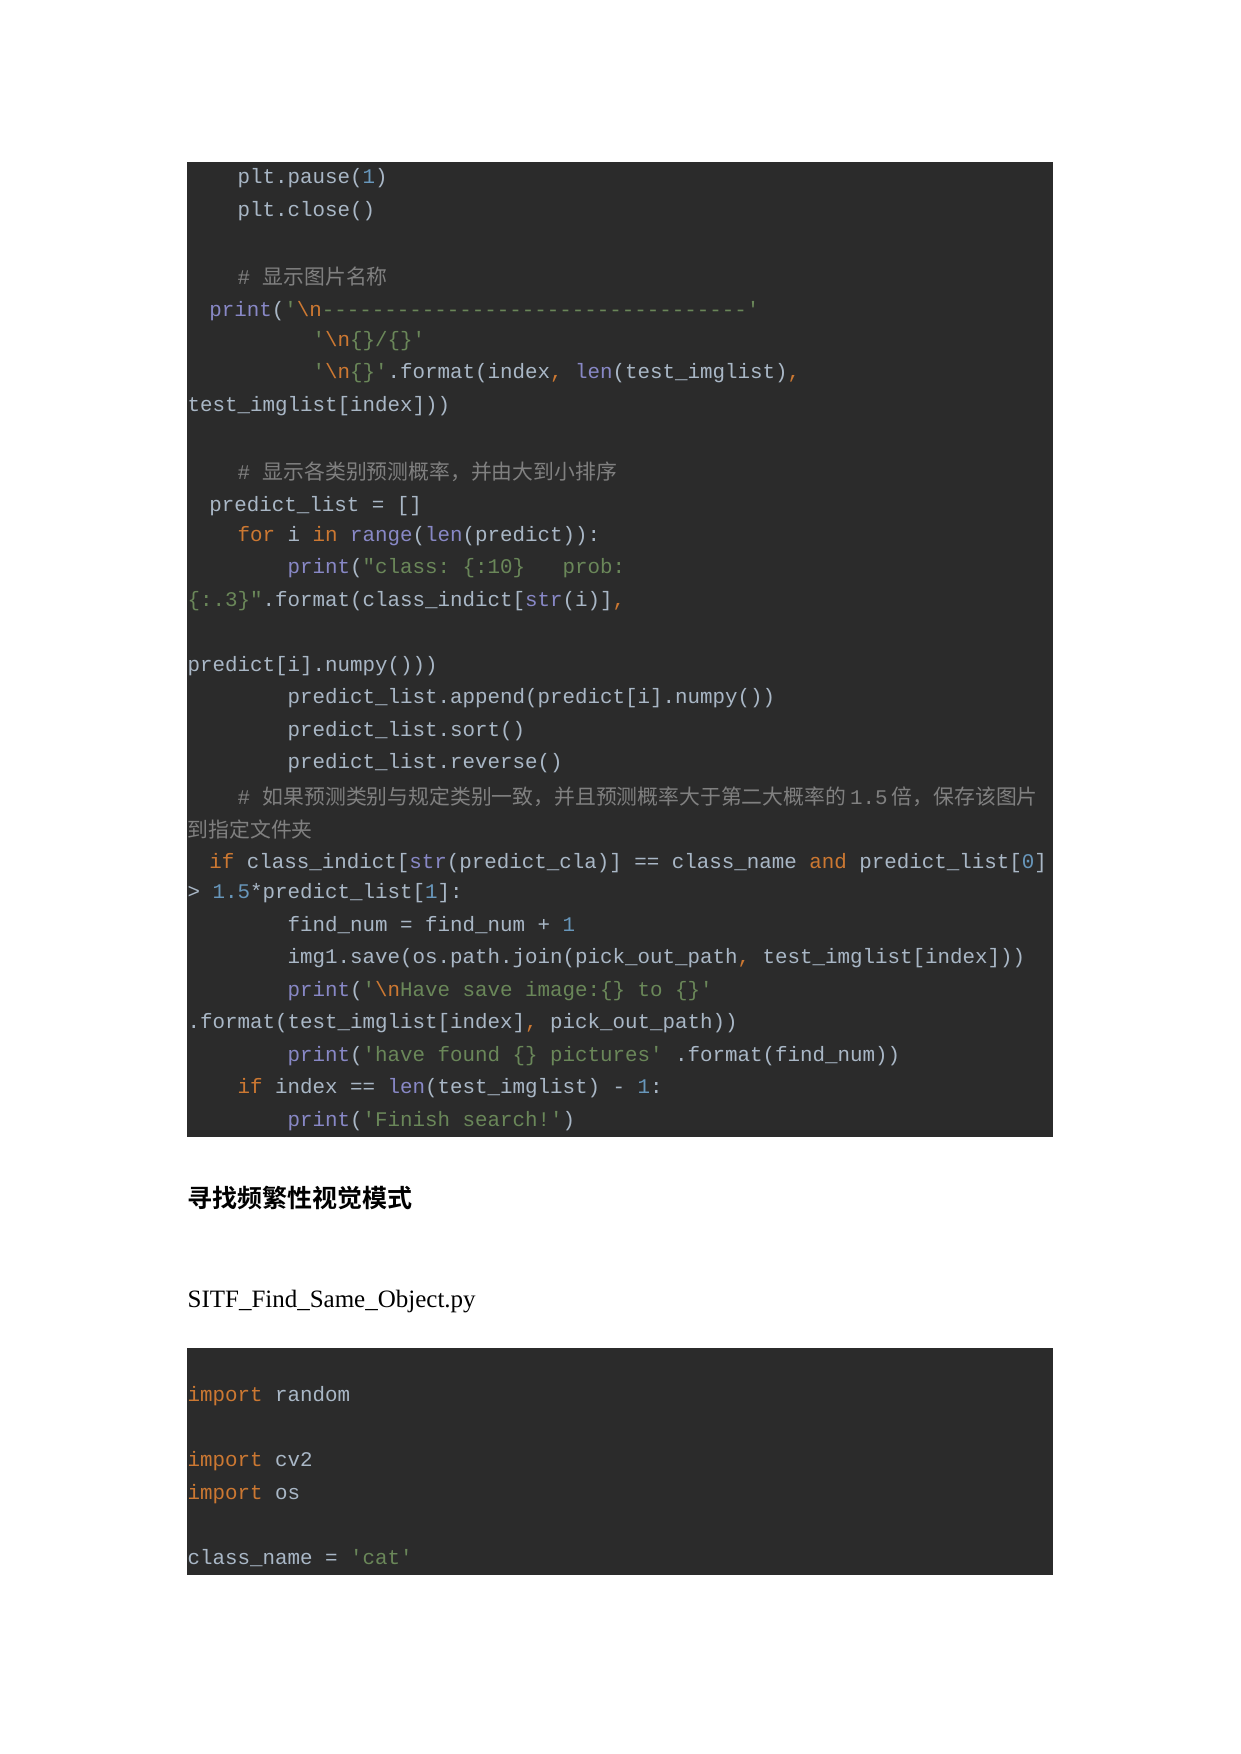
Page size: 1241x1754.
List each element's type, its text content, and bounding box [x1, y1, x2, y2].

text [187, 162, 1053, 1137]
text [187, 1380, 1053, 1575]
text SITF_Find_Same_Object.py [187, 1283, 1053, 1315]
subtitle 寻找频繁性视觉模式 [187, 1164, 1053, 1229]
